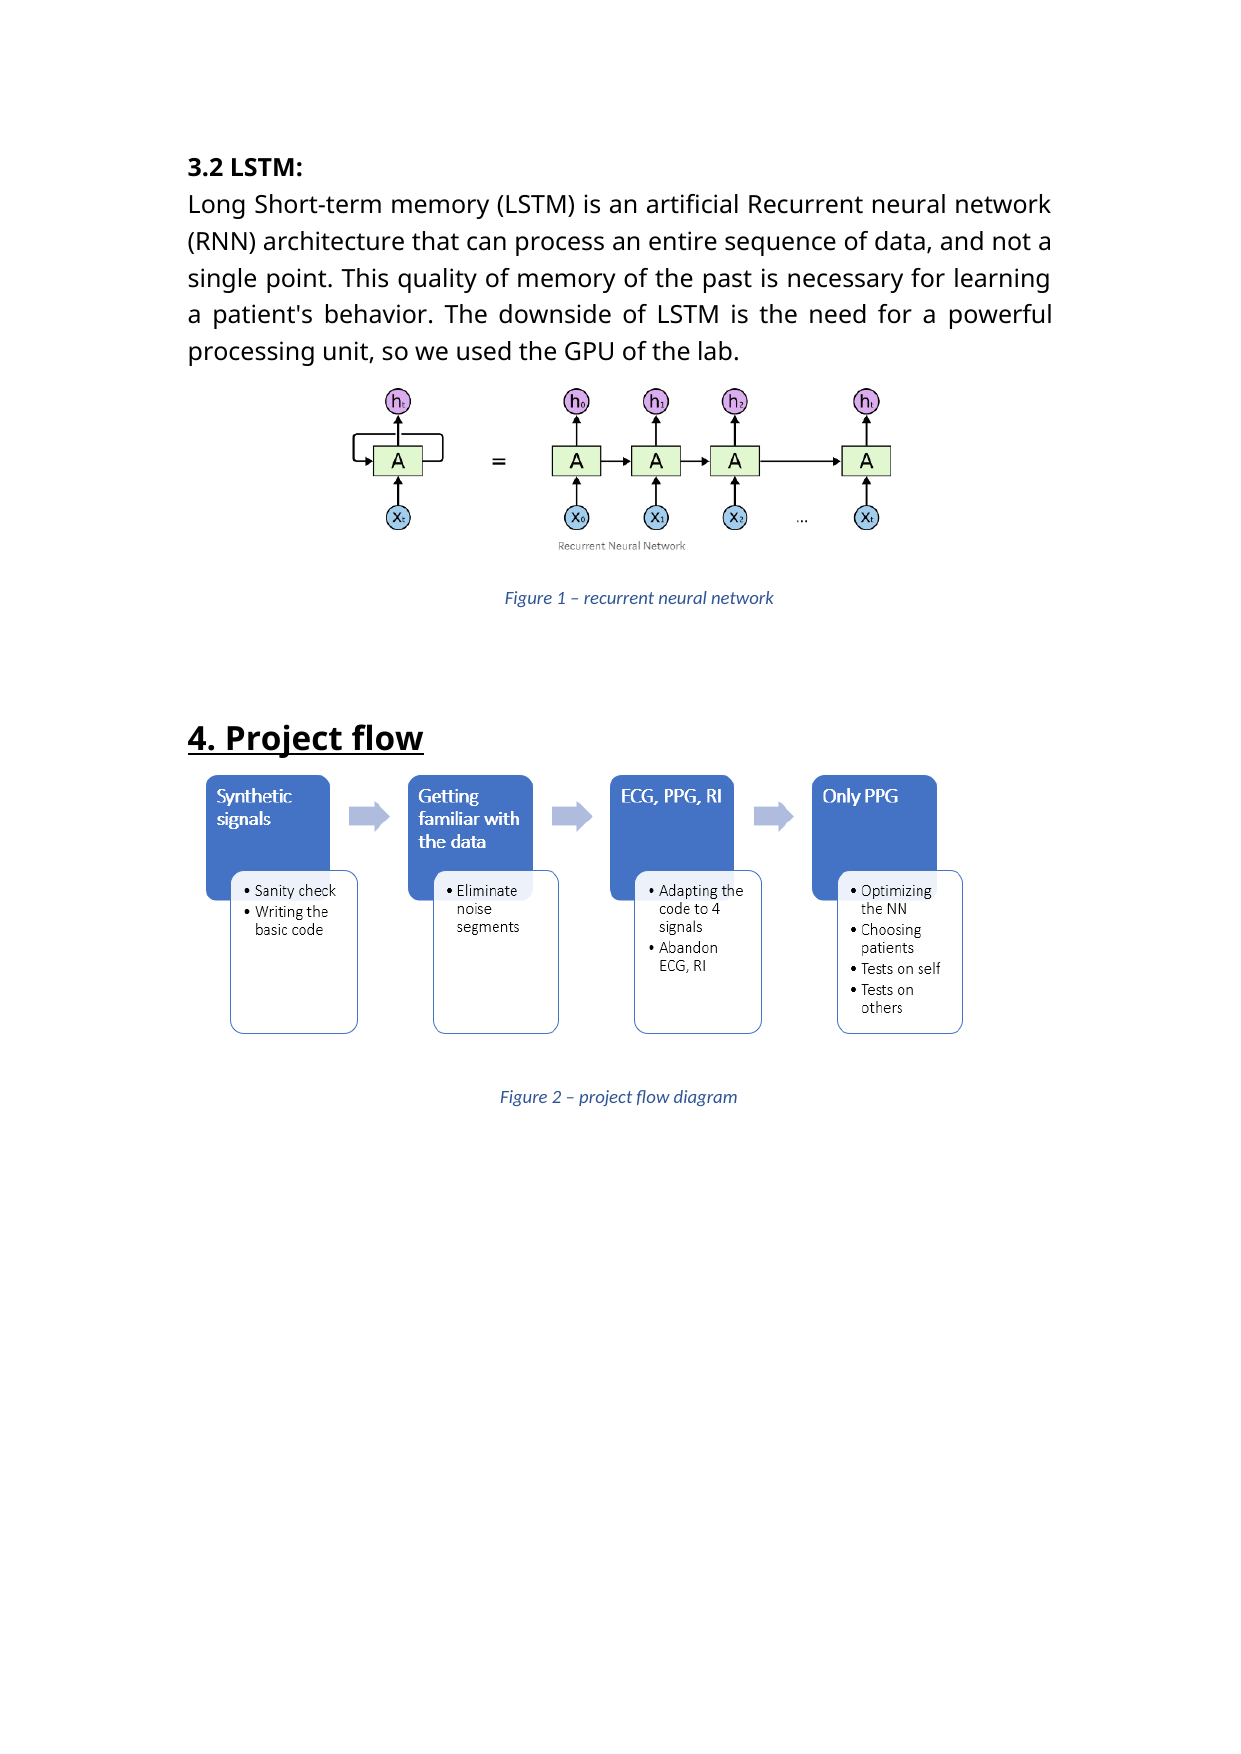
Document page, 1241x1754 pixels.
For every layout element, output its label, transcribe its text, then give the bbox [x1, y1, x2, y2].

picture [187, 763, 978, 1058]
list Long Short-term memory (LSTM) is an artificial Recurrent neural network (RNN) architecture that can process an entire sequence of data, and not a single point. This quality of memory of the past is necessary for learning a patient's behavior. The downside of LSTM is the need for a powerful processing unit, so we used the GPU of the lab. [187, 187, 1053, 368]
picture [337, 374, 904, 563]
list 4. Project flow [187, 715, 1053, 760]
list 3.2 LSTM: [187, 150, 1053, 184]
